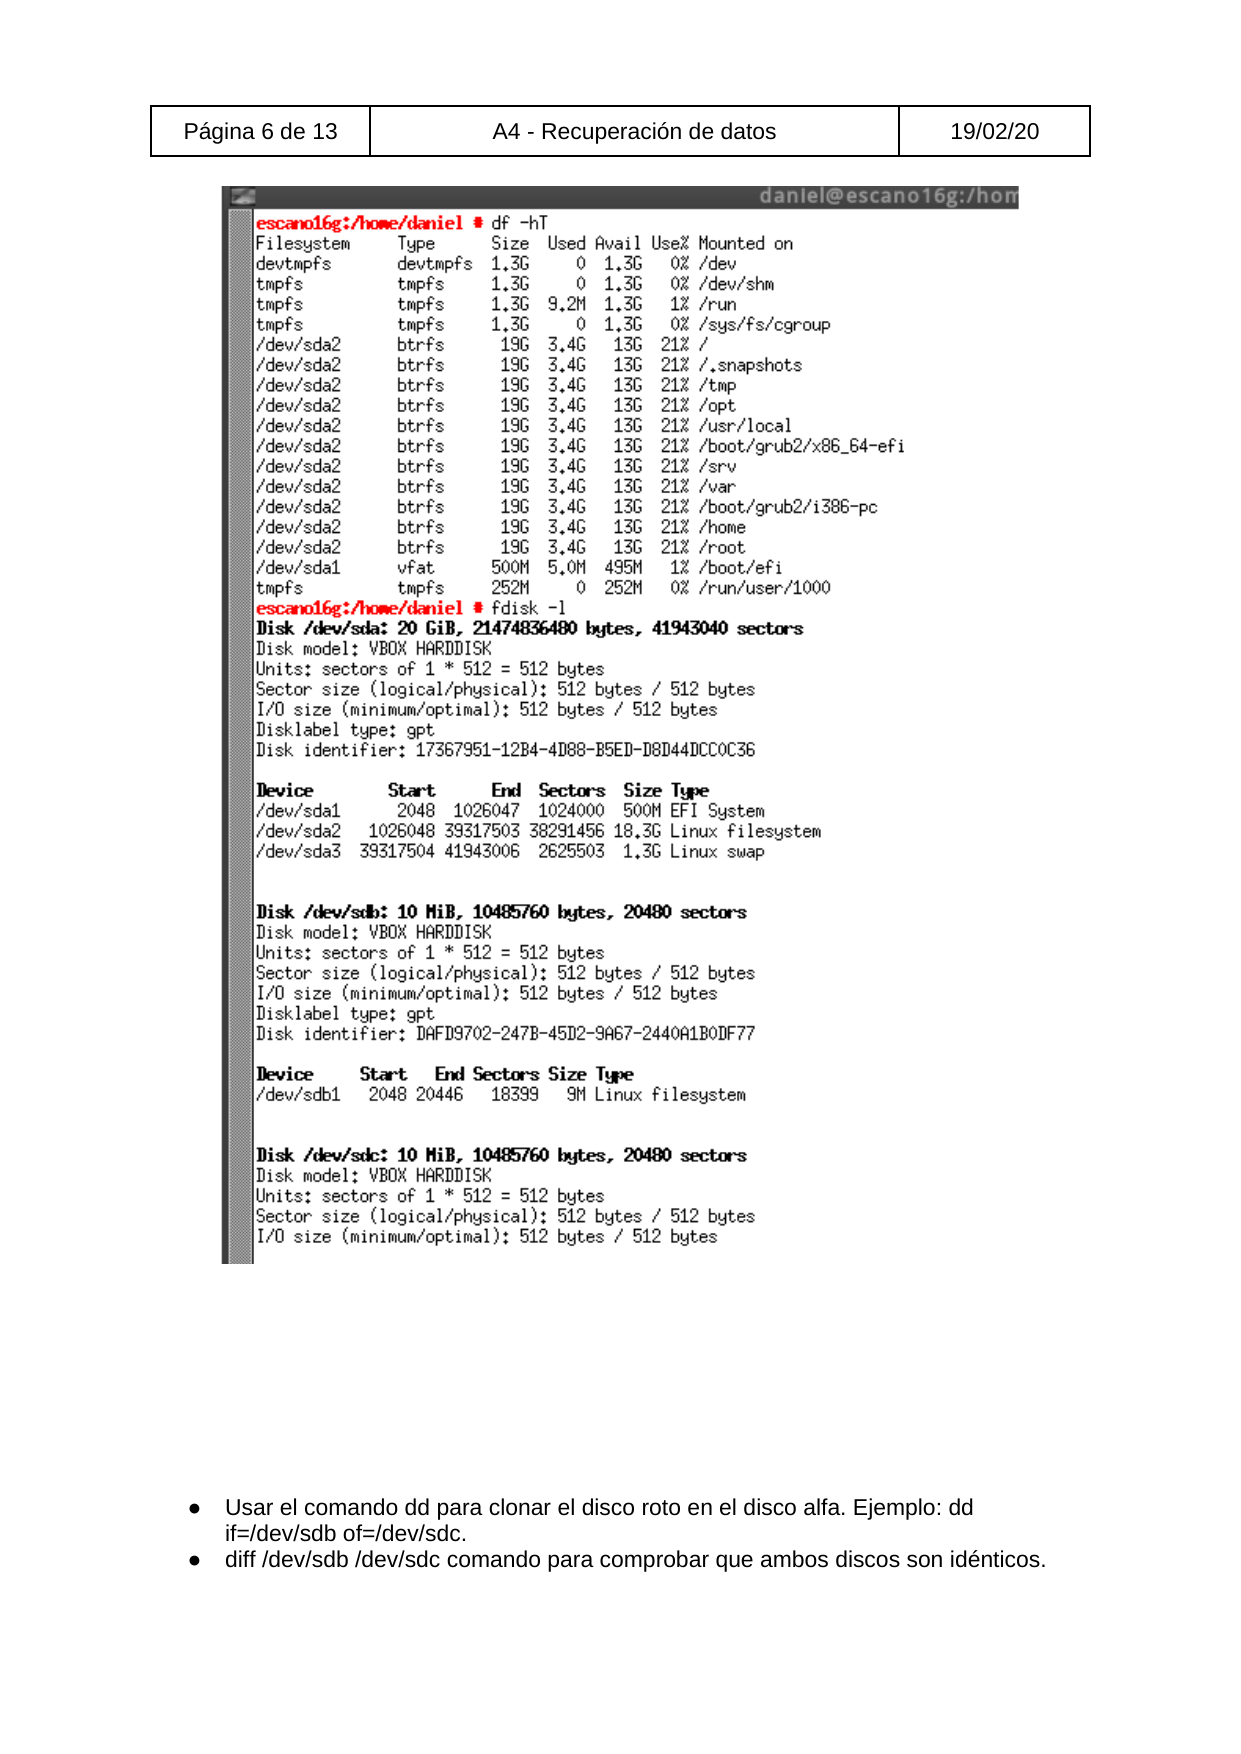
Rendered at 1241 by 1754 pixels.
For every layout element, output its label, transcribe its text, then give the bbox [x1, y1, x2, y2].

list Usar el comando dd para clonar el disco roto en el disco alfa. Ejemplo: dd if=/dev/sdb of=/dev/sdc. [187, 1494, 1090, 1546]
list diff /dev/sdb /dev/sdc comando para comprobar que ambos discos son idénticos. [187, 1546, 1090, 1573]
picture [221, 186, 1019, 1264]
